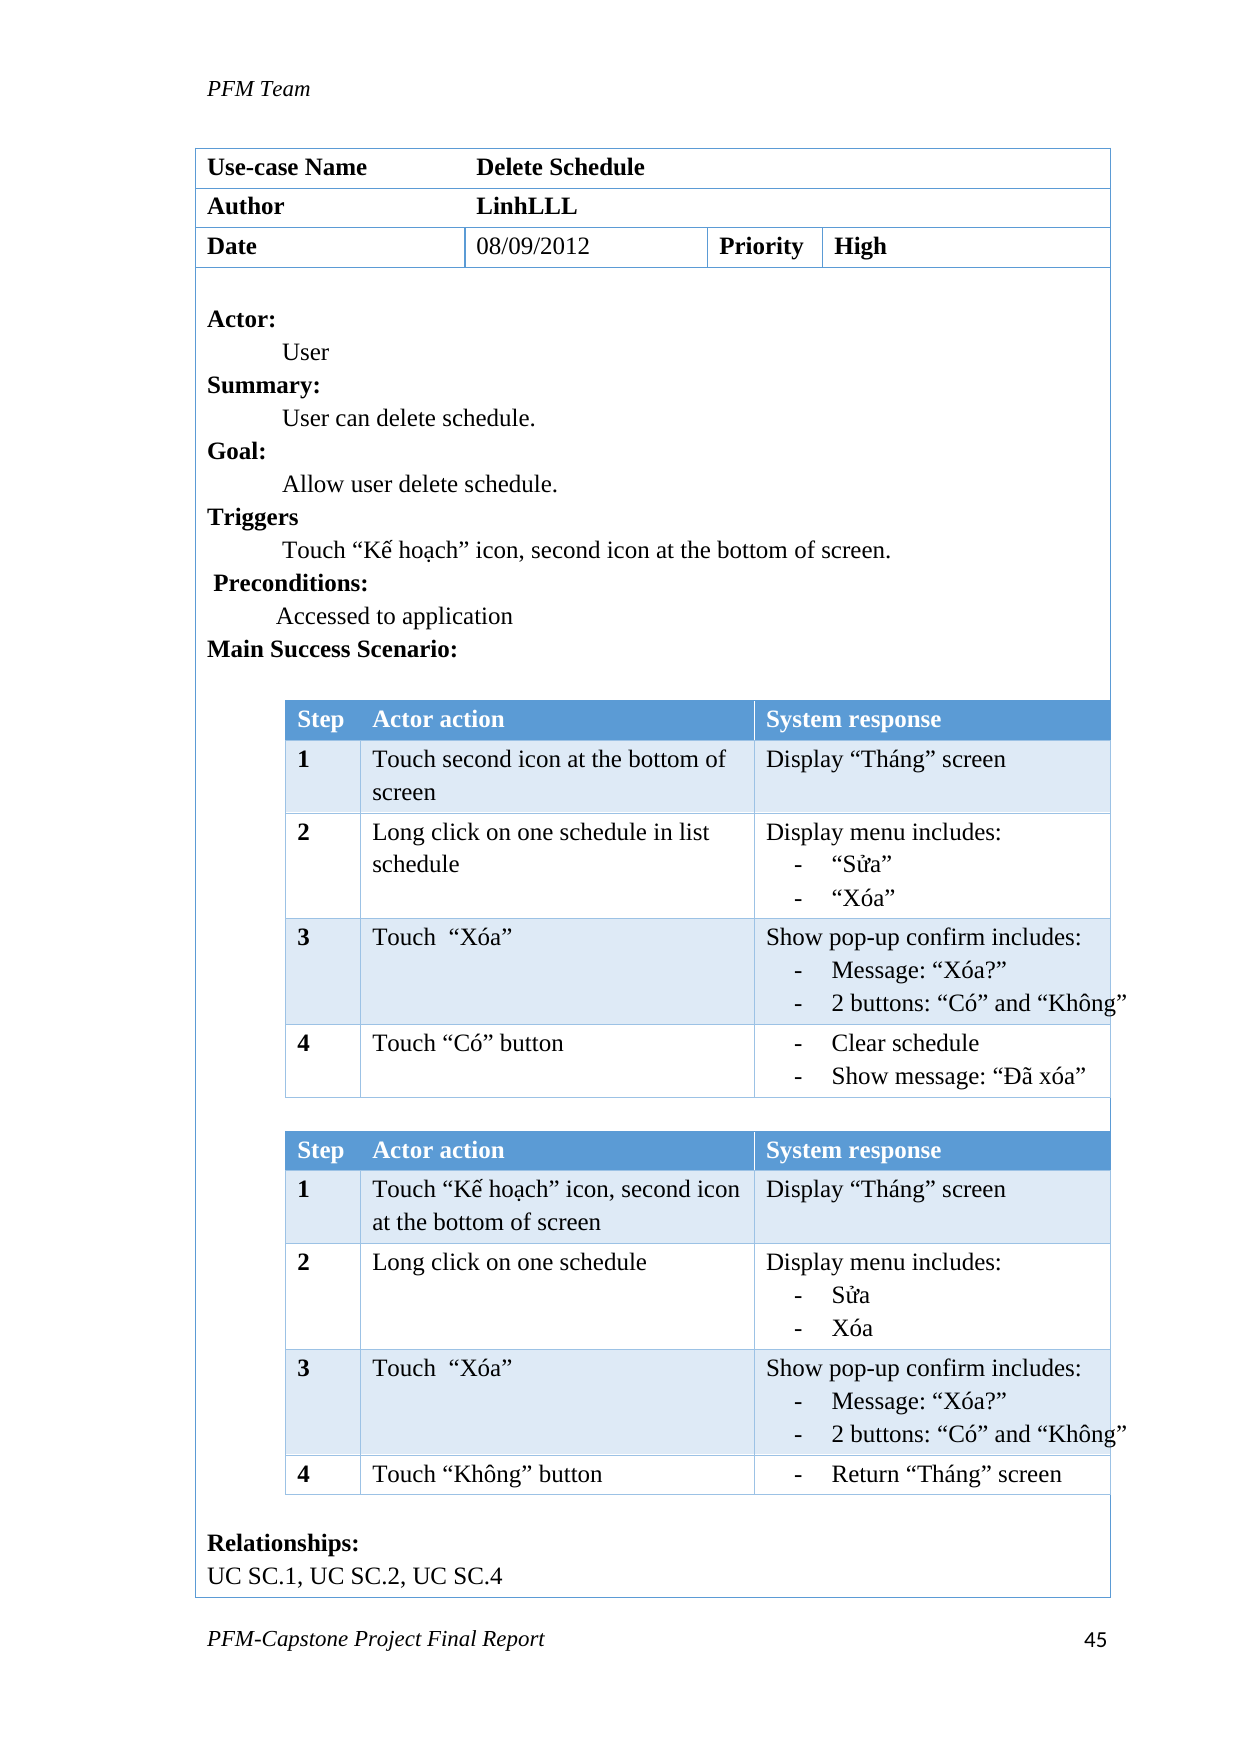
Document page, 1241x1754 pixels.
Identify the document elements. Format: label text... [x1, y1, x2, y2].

table_cell 08/09/2012 [466, 228, 707, 267]
table_cell Delete Schedule [465, 149, 1110, 187]
table_cell LinhLLL [465, 189, 1110, 227]
table_cell Date [196, 228, 464, 267]
table_cell Priority [708, 228, 822, 267]
table_cell Author [196, 189, 465, 227]
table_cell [196, 268, 1110, 1597]
table_cell High [823, 228, 1110, 267]
table_cell Use-case Name [196, 149, 465, 187]
